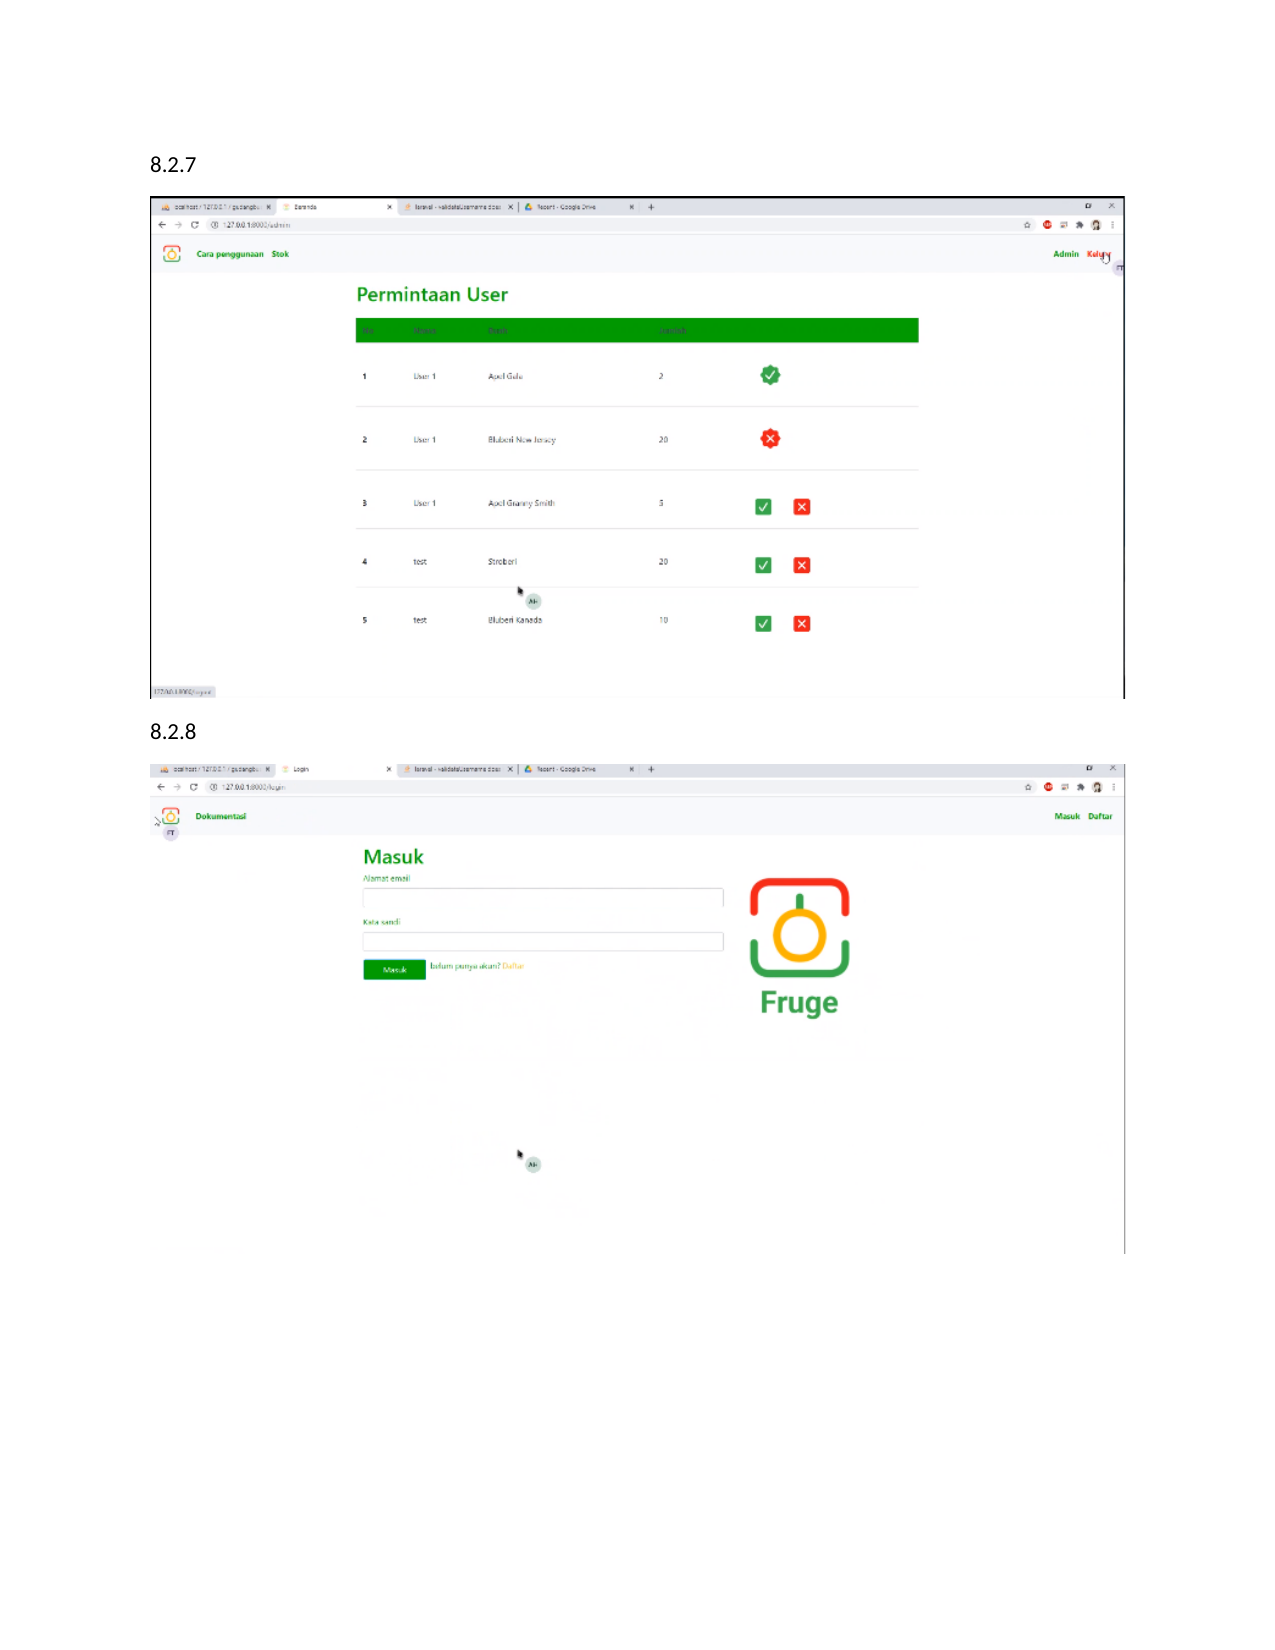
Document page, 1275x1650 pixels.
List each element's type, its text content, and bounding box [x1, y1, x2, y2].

text 8.2.8 [150, 717, 1125, 745]
text 8.2.7 [150, 150, 1125, 178]
